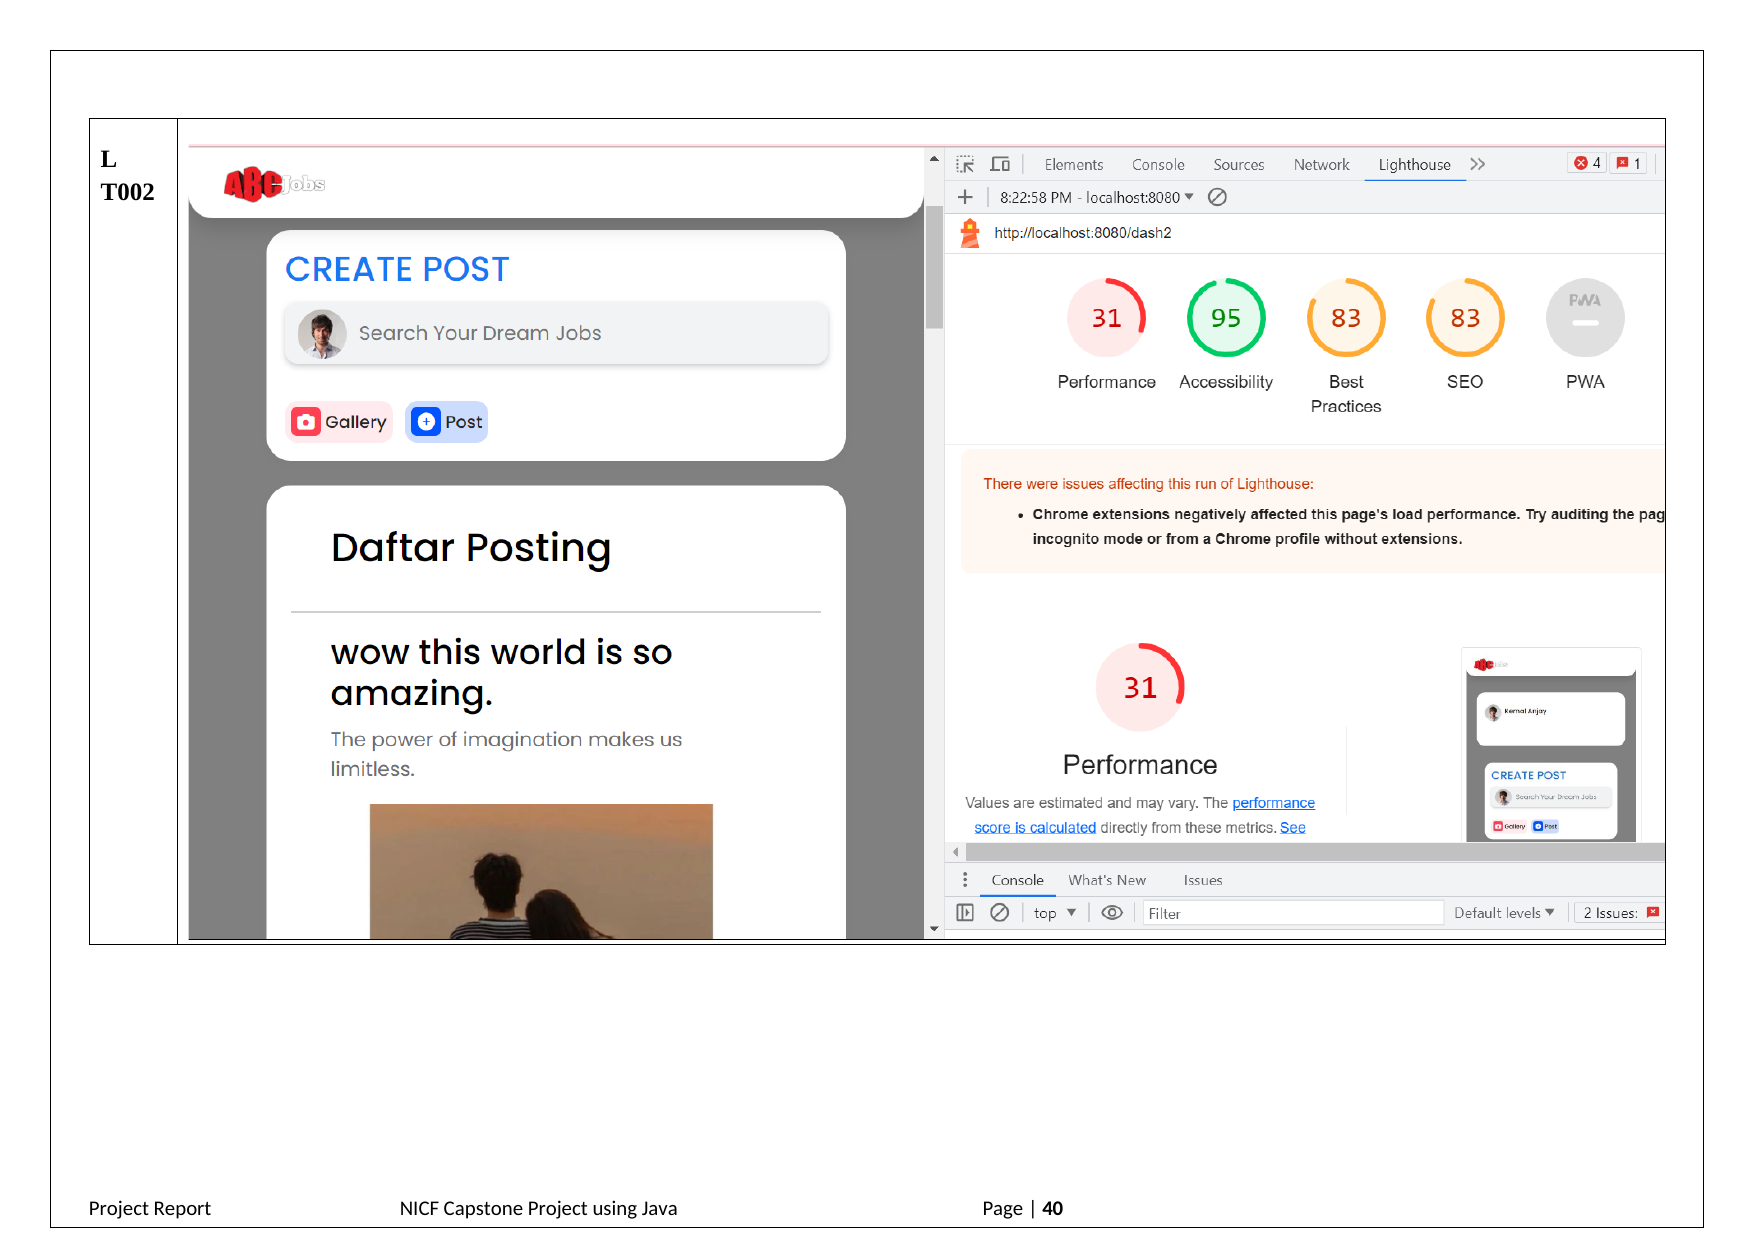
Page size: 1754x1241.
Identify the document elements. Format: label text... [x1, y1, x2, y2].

table_cell [178, 119, 1665, 944]
picture [188, 144, 1665, 940]
table_cell LT002 [90, 119, 177, 944]
